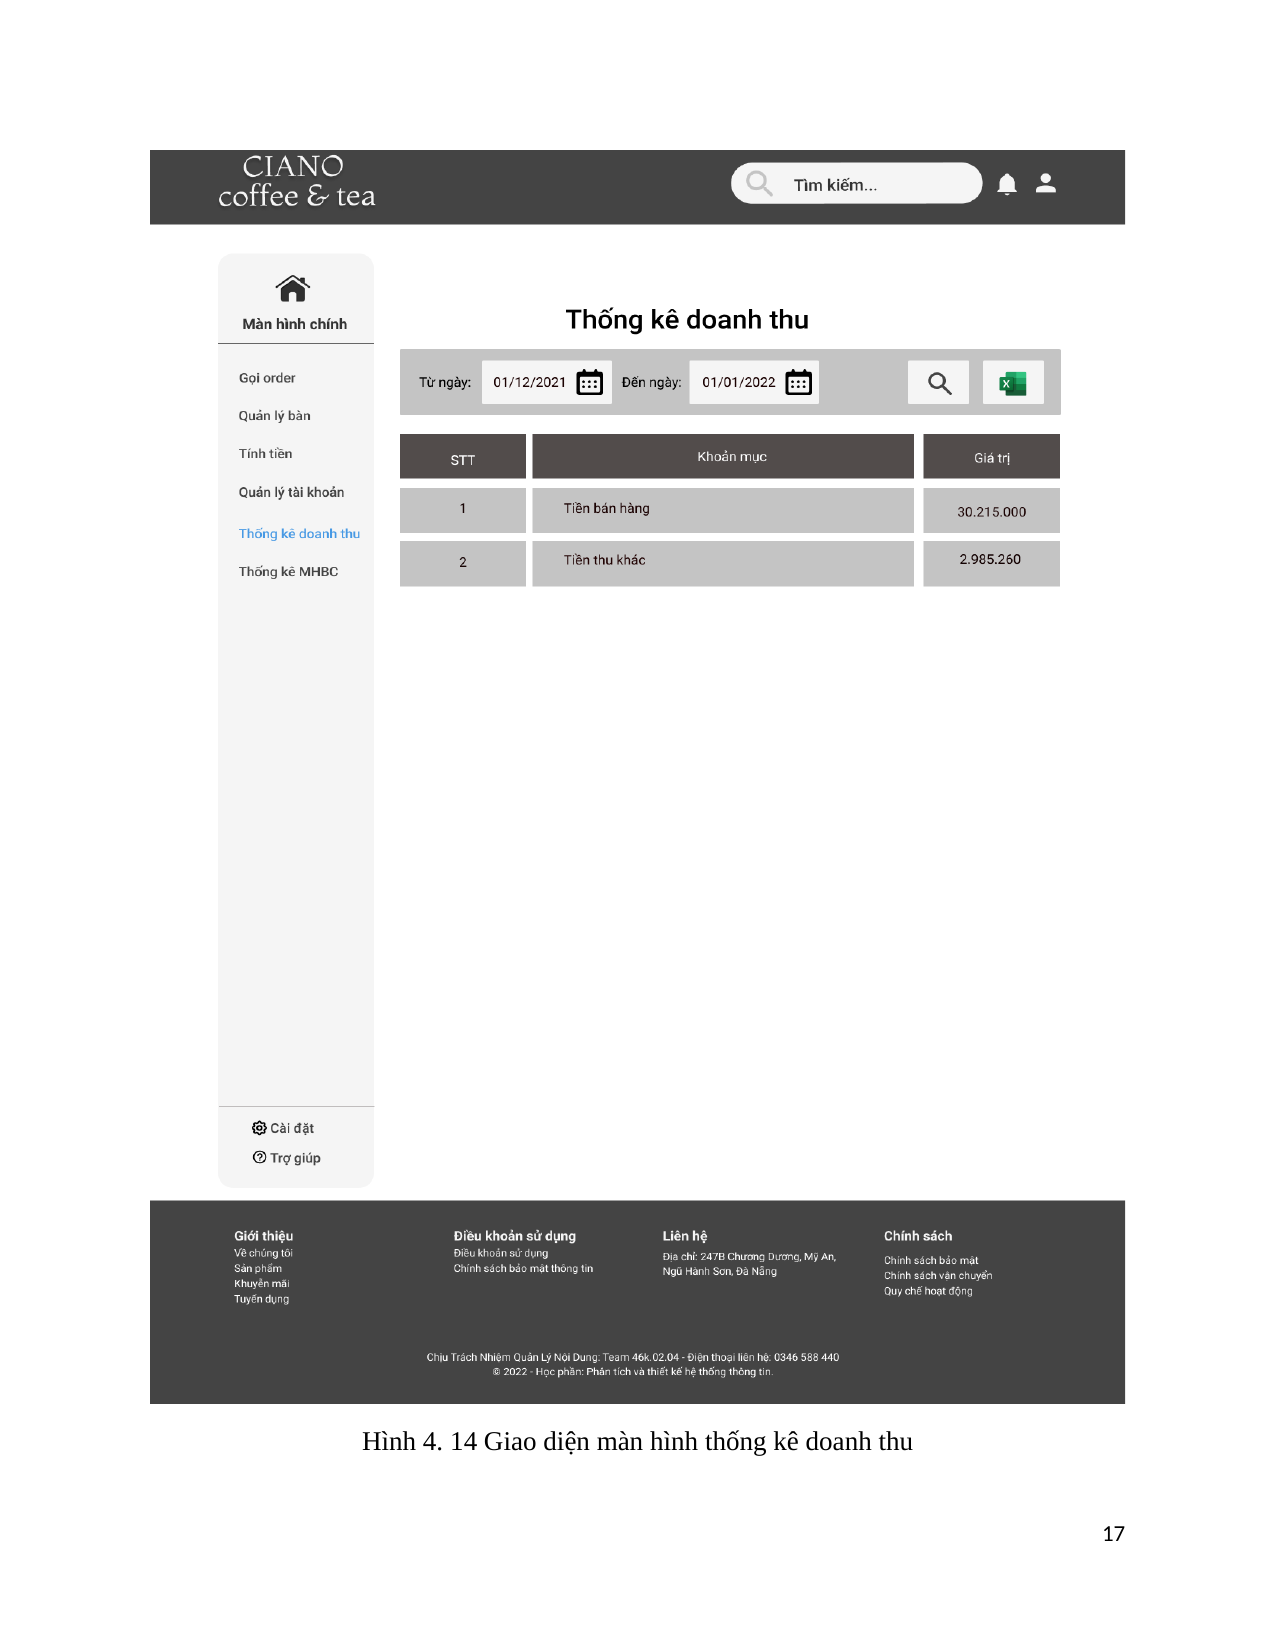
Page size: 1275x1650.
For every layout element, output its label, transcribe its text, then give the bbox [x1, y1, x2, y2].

picture [150, 150, 1125, 1404]
text Hình 4. 14 Giao diện màn hình thống kê doanh thu [150, 1425, 1125, 1456]
